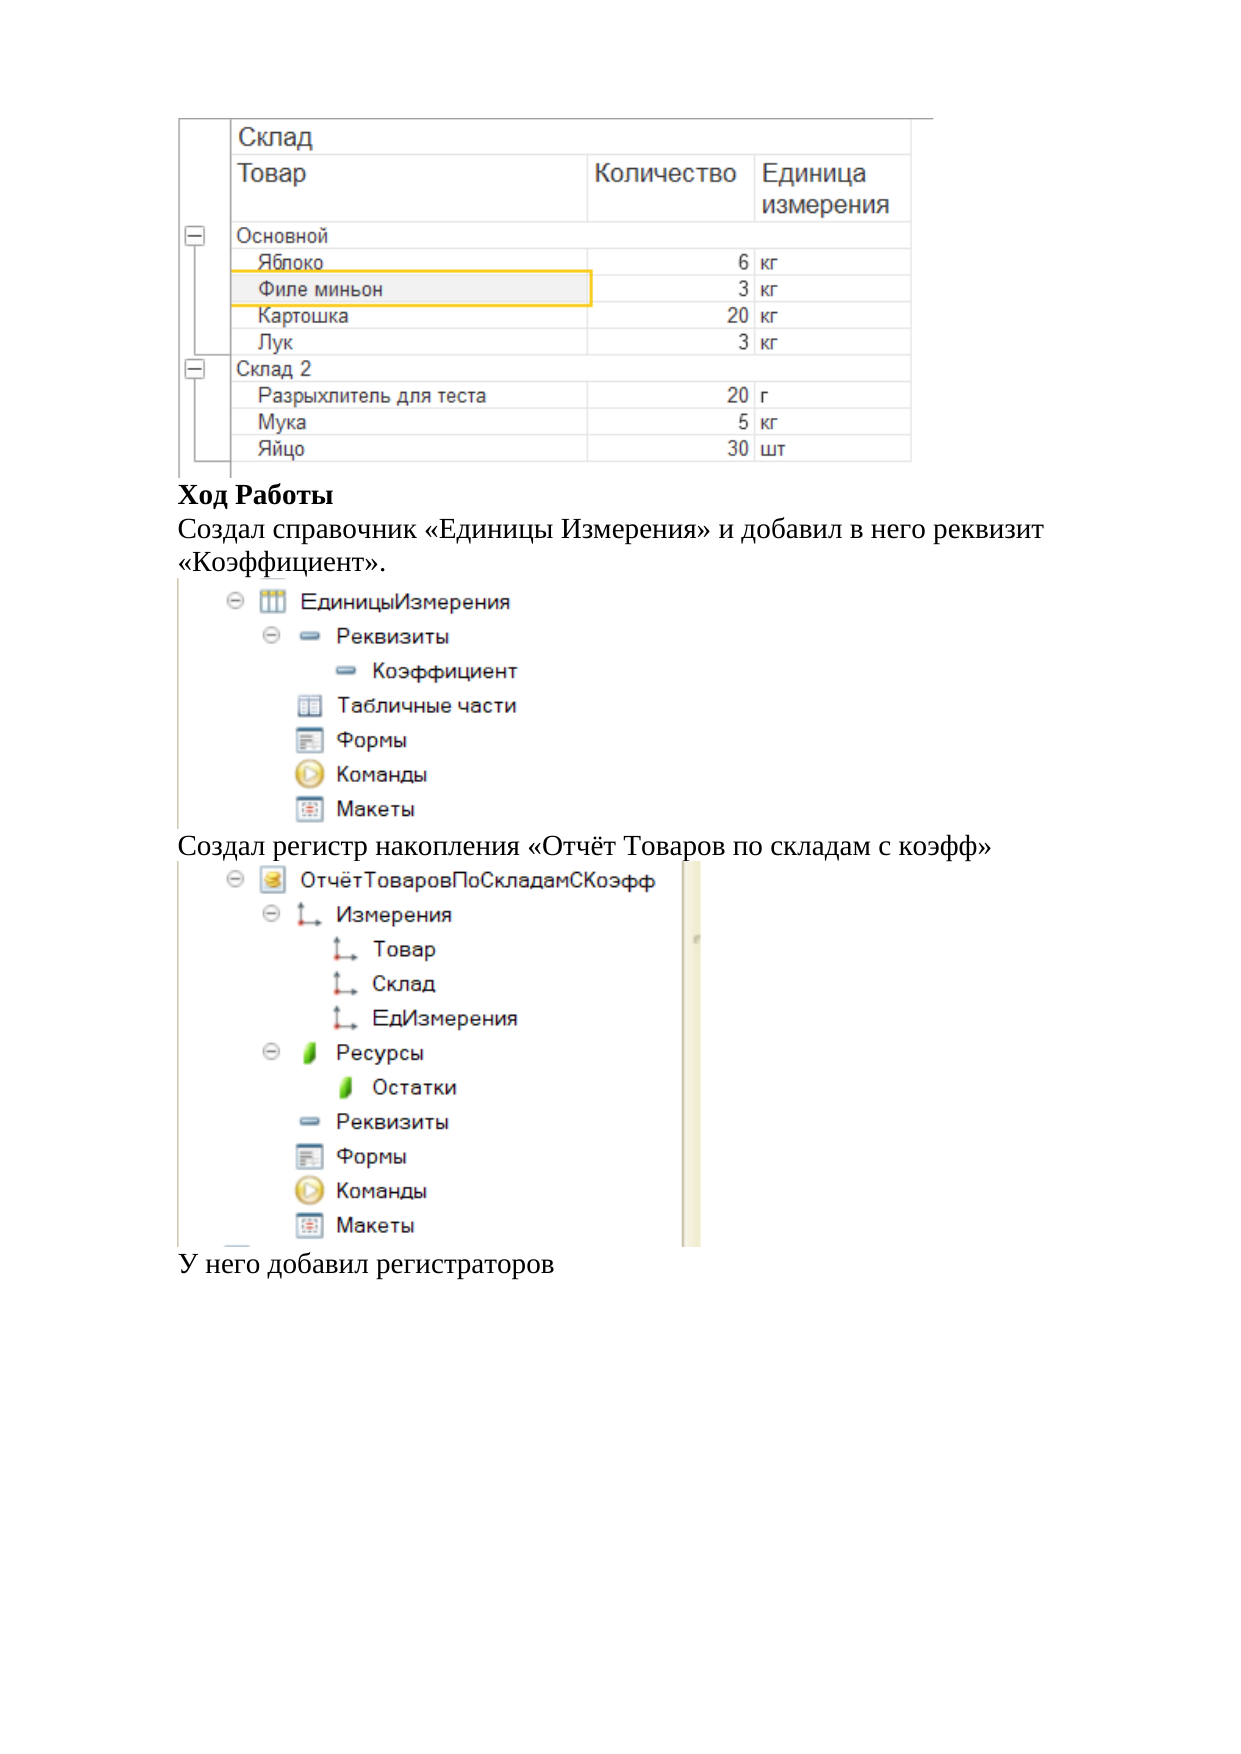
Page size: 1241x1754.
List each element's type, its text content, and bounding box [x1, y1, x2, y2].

text Ход Работы [177, 477, 1152, 511]
picture [177, 578, 675, 829]
picture [177, 118, 934, 478]
text Создал справочник «Единицы Измерения» и добавил в него реквизит «Коэффициент». [177, 511, 1152, 578]
text У него добавил регистраторов [177, 1246, 1152, 1280]
picture [177, 861, 701, 1247]
text Создал регистр накопления «Отчёт Товаров по складам с коэфф» [177, 828, 1152, 862]
